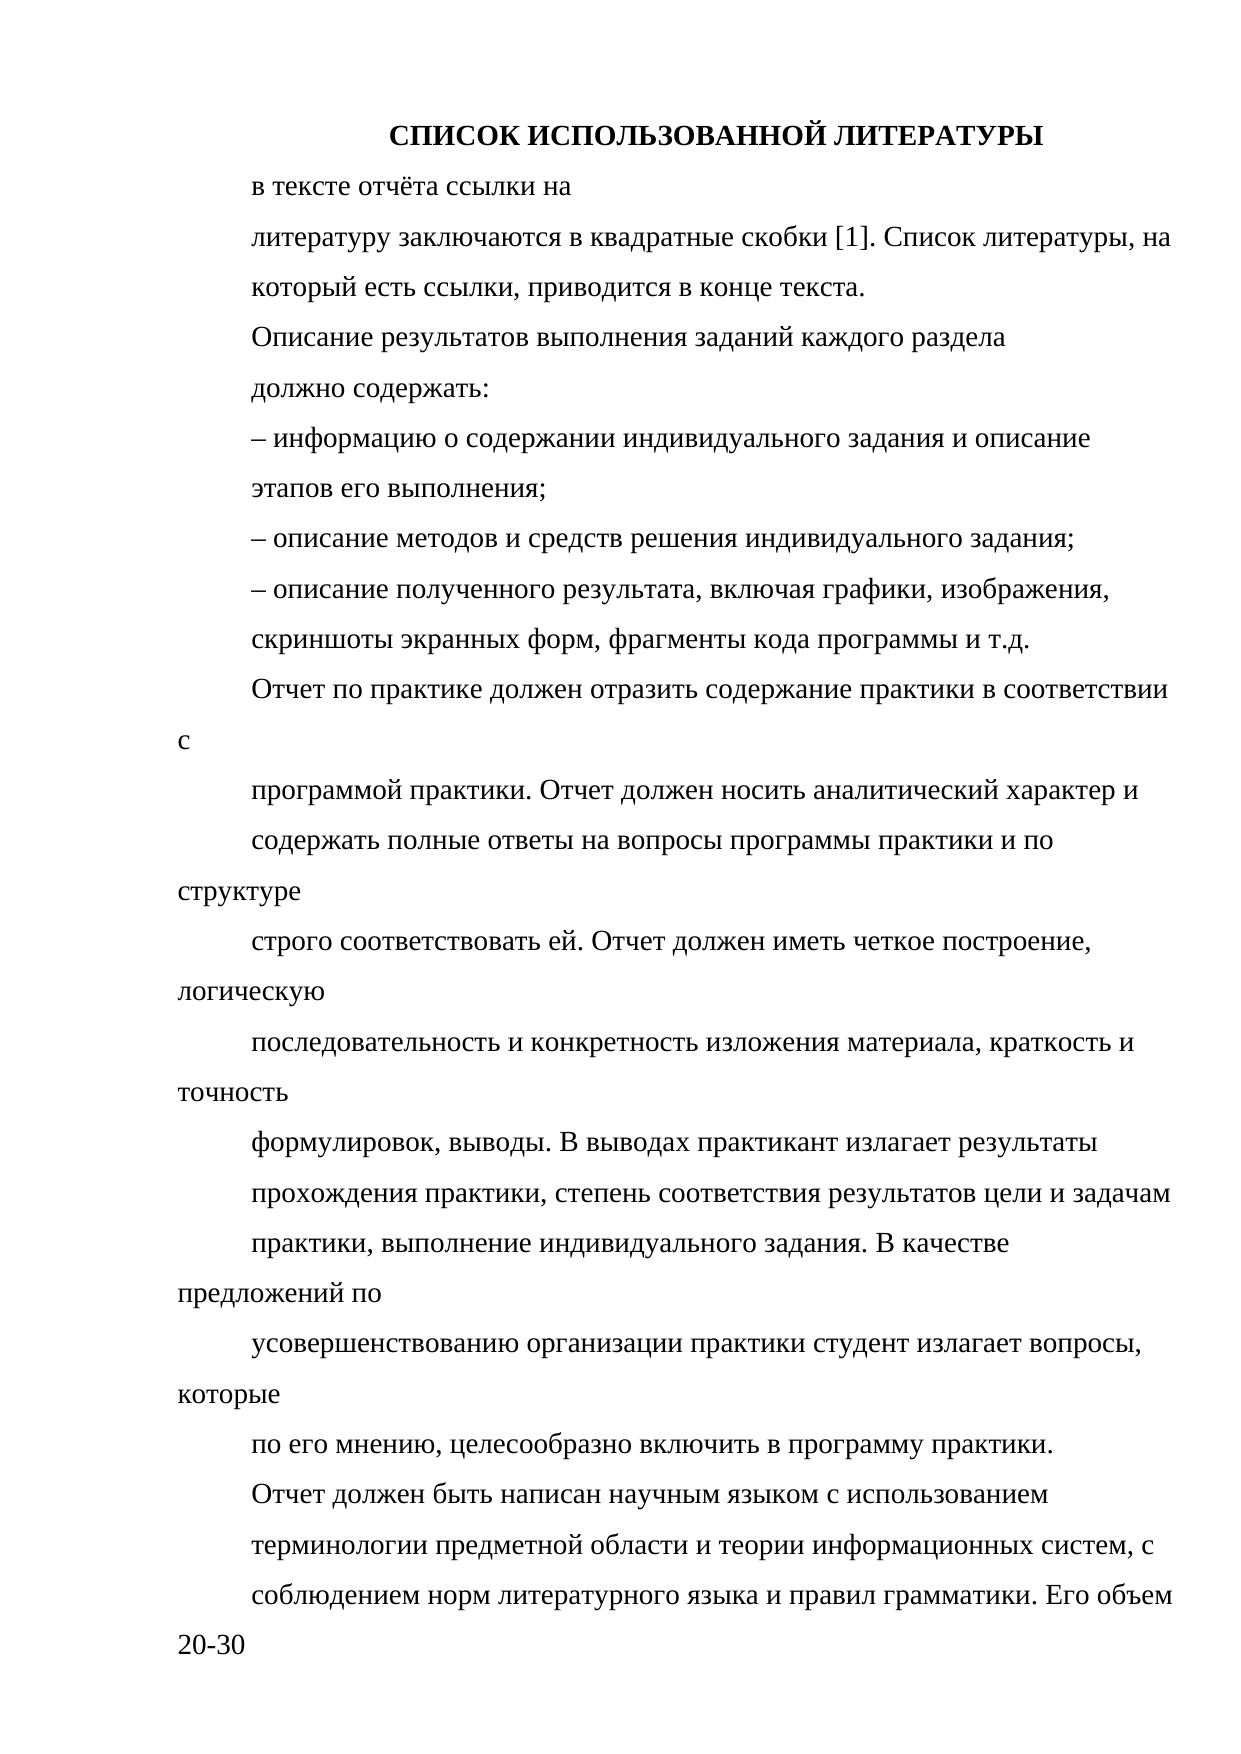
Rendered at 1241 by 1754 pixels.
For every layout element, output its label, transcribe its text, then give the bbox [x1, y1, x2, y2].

text в тексте отчёта ссылки на [177, 168, 1181, 202]
text Отчет по практике должен отразить содержание практики в соответствии с [177, 672, 1181, 755]
text по его мнению, целесообразно включить в программу практики. [177, 1426, 1181, 1460]
text содержать полные ответы на вопросы программы практики и по структуре [177, 822, 1181, 906]
text – описание полученного результата, включая графики, изображения, [177, 571, 1181, 604]
text формулировок, выводы. В выводах практикант излагает результаты [177, 1124, 1181, 1158]
text – описание методов и средств решения индивидуального задания; [177, 521, 1181, 554]
text строго соответствовать ей. Отчет должен иметь четкое построение, логическую [177, 923, 1181, 1007]
text Отчет должен быть написан научным языком с использованием [177, 1477, 1181, 1510]
subtitle СПИСОК ИСПОЛЬЗОВАННОЙ ЛИТЕРАТУРЫ [177, 118, 1181, 152]
text должно содержать: [177, 370, 1181, 403]
text литературу заключаются в квадратные скобки [1]. Список литературы, на [177, 219, 1181, 252]
text Описание результатов выполнения заданий каждого раздела [177, 319, 1181, 353]
text терминологии предметной области и теории информационных систем, с [177, 1527, 1181, 1560]
text соблюдением норм литературного языка и правил грамматики. Его объем 20-30 [177, 1577, 1181, 1661]
text скриншоты экранных форм, фрагменты кода программы и т.д. [177, 621, 1181, 655]
text который есть ссылки, приводится в конце текста. [177, 269, 1181, 303]
text последовательность и конкретность изложения материала, краткость и точность [177, 1024, 1181, 1108]
text усовершенствованию организации практики студент излагает вопросы, которые [177, 1326, 1181, 1409]
text программой практики. Отчет должен носить аналитический характер и [177, 772, 1181, 806]
text практики, выполнение индивидуального задания. В качестве предложений по [177, 1225, 1181, 1309]
text этапов его выполнения; [177, 470, 1181, 504]
text прохождения практики, степень соответствия результатов цели и задачам [177, 1175, 1181, 1208]
text – информацию о содержании индивидуального задания и описание [177, 420, 1181, 453]
